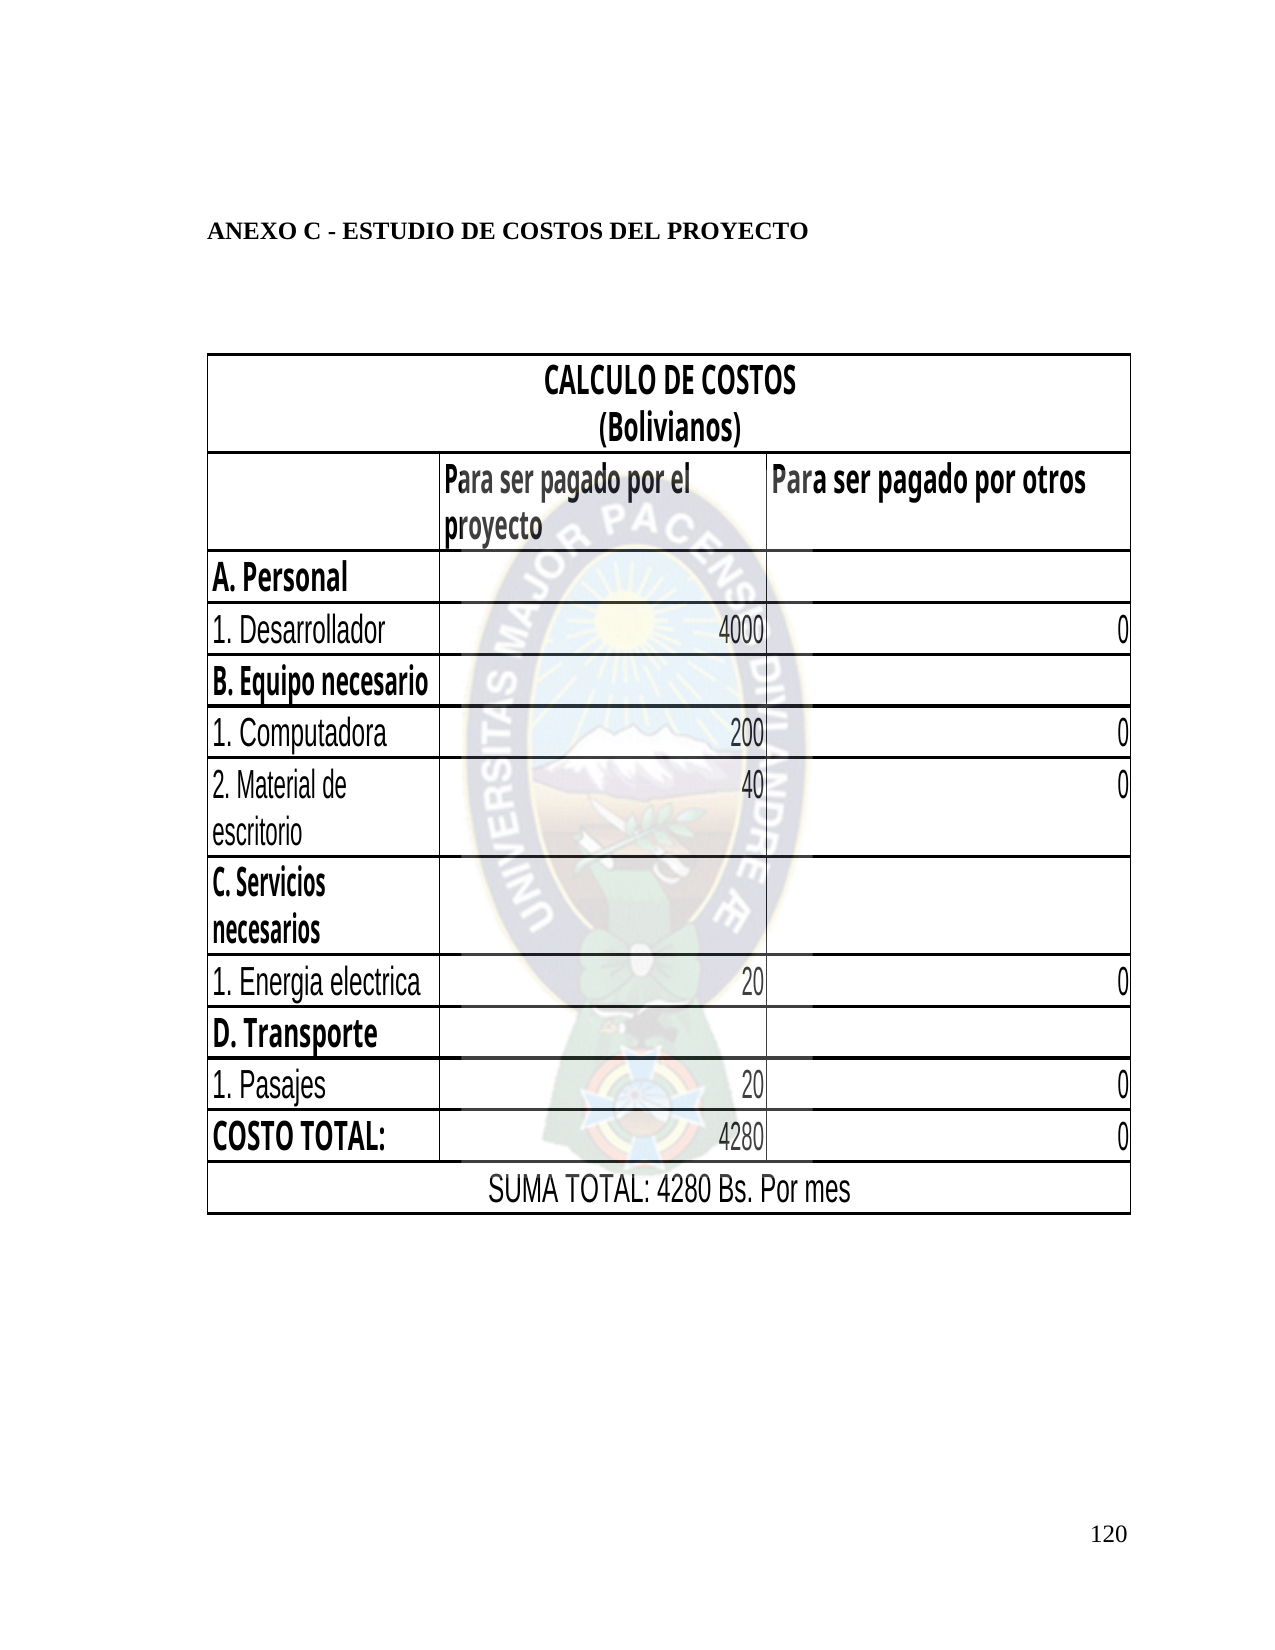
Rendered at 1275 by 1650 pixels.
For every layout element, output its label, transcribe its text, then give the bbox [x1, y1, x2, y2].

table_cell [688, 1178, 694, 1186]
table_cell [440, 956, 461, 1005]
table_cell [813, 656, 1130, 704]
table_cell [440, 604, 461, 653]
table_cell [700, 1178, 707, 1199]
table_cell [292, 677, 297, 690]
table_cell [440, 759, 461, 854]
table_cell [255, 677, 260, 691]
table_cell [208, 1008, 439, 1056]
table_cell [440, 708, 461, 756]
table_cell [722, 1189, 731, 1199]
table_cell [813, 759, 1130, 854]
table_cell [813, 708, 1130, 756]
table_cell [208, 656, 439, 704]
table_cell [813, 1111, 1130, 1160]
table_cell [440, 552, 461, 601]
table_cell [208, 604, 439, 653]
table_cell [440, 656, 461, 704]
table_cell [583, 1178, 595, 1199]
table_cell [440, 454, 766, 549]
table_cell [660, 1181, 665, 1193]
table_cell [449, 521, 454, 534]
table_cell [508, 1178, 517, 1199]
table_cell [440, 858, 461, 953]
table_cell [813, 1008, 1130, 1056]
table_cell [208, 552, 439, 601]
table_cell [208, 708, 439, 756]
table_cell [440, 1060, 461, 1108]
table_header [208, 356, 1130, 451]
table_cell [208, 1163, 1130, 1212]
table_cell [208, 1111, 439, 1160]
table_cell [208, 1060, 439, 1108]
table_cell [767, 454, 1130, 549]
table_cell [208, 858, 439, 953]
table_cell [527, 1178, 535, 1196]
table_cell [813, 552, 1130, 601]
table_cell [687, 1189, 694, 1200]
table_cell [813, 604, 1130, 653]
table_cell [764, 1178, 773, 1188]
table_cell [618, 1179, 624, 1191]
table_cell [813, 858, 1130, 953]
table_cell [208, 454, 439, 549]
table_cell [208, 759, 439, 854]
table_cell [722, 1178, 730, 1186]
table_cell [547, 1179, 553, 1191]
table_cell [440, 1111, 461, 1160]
subtitle ANEXO C - ESTUDIO DE COSTOS DEL PROYECTO [207, 216, 1252, 244]
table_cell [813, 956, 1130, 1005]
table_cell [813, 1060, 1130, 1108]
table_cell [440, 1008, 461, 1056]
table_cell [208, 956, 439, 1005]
picture [461, 470, 813, 1178]
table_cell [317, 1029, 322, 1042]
